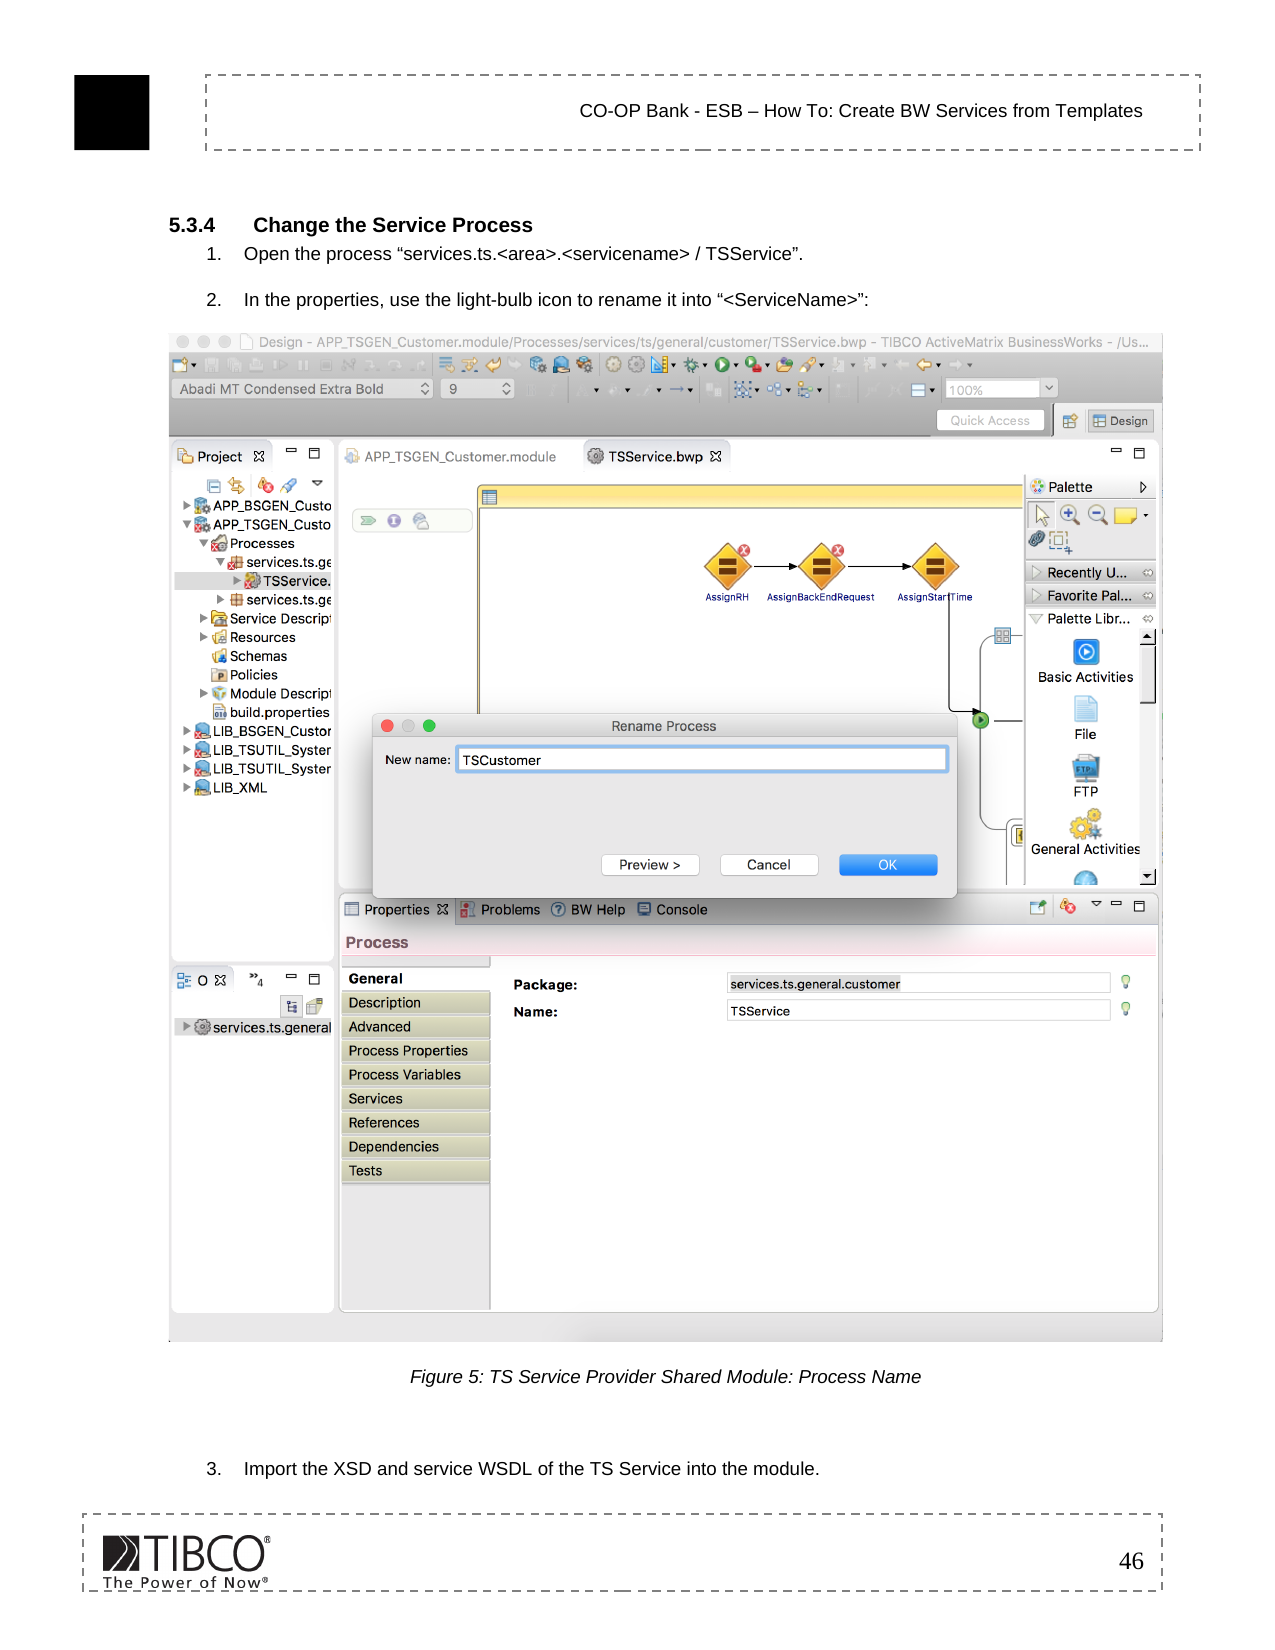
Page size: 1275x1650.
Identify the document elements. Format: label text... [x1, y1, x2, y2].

list Import the XSD and service WSDL of the TS Service into the module. [206, 1458, 1162, 1480]
picture [103, 1535, 271, 1588]
picture [168, 333, 1163, 1342]
list In the properties, use the light-bulb icon to rename it into “<ServiceName>”: [206, 288, 1162, 310]
text Figure 5: TS Service Provider Shared Module: Process Name [169, 1366, 1162, 1387]
subtitle Change the Service Process [169, 212, 1162, 236]
list Open the process “services.ts.<area>.<servicename> / TSService”. [206, 243, 1162, 264]
